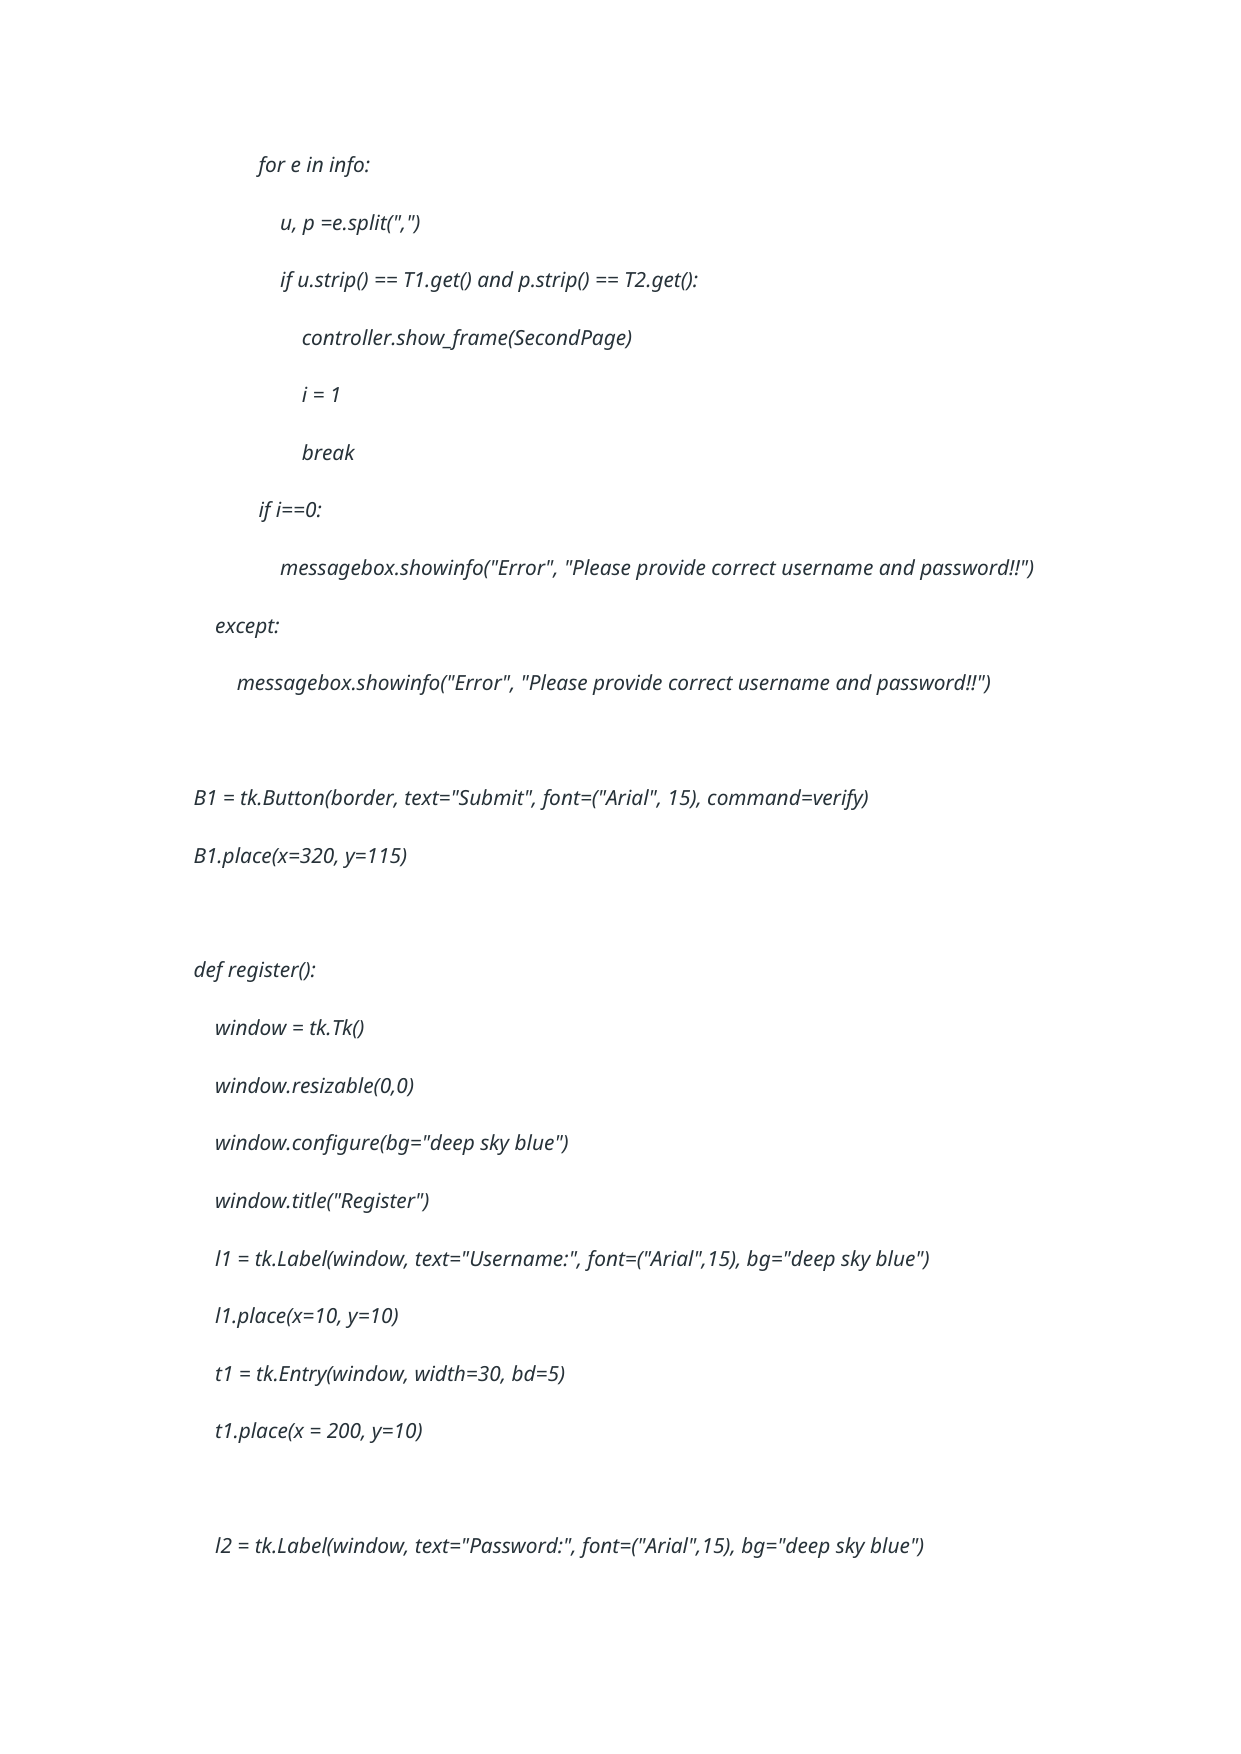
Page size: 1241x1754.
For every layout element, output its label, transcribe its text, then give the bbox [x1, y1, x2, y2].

text messagebox.showinfo("Error", "Please provide correct username and password!!") [150, 553, 1090, 582]
text l2 = tk.Label(window, text="Password:", font=("Arial",15), bg="deep sky blue") [150, 1531, 1090, 1560]
text t1.place(x = 200, y=10) [150, 1416, 1090, 1445]
text if i==0: [150, 496, 1090, 524]
text for e in info: [150, 150, 1090, 178]
text def register(): [150, 956, 1090, 984]
text messagebox.showinfo("Error", "Please provide correct username and password!!") [150, 668, 1090, 697]
text window.resizable(0,0) [150, 1071, 1090, 1099]
text controller.show_frame(SecondPage) [150, 323, 1090, 351]
text if u.strip() == T1.get() and p.strip() == T2.get(): [150, 265, 1090, 294]
text window = tk.Tk() [150, 1013, 1090, 1042]
text break [150, 438, 1090, 466]
text i = 1 [150, 380, 1090, 409]
text window.title("Register") [150, 1186, 1090, 1214]
text l1.place(x=10, y=10) [150, 1301, 1090, 1330]
text window.configure(bg="deep sky blue") [150, 1128, 1090, 1157]
text u, p =e.split(",") [150, 208, 1090, 236]
text B1.place(x=320, y=115) [150, 841, 1090, 869]
text B1 = tk.Button(border, text="Submit", font=("Arial", 15), command=verify) [150, 783, 1090, 812]
text l1 = tk.Label(window, text="Username:", font=("Arial",15), bg="deep sky blue") [150, 1244, 1090, 1272]
text t1 = tk.Entry(window, width=30, bd=5) [150, 1359, 1090, 1387]
text except: [150, 611, 1090, 639]
